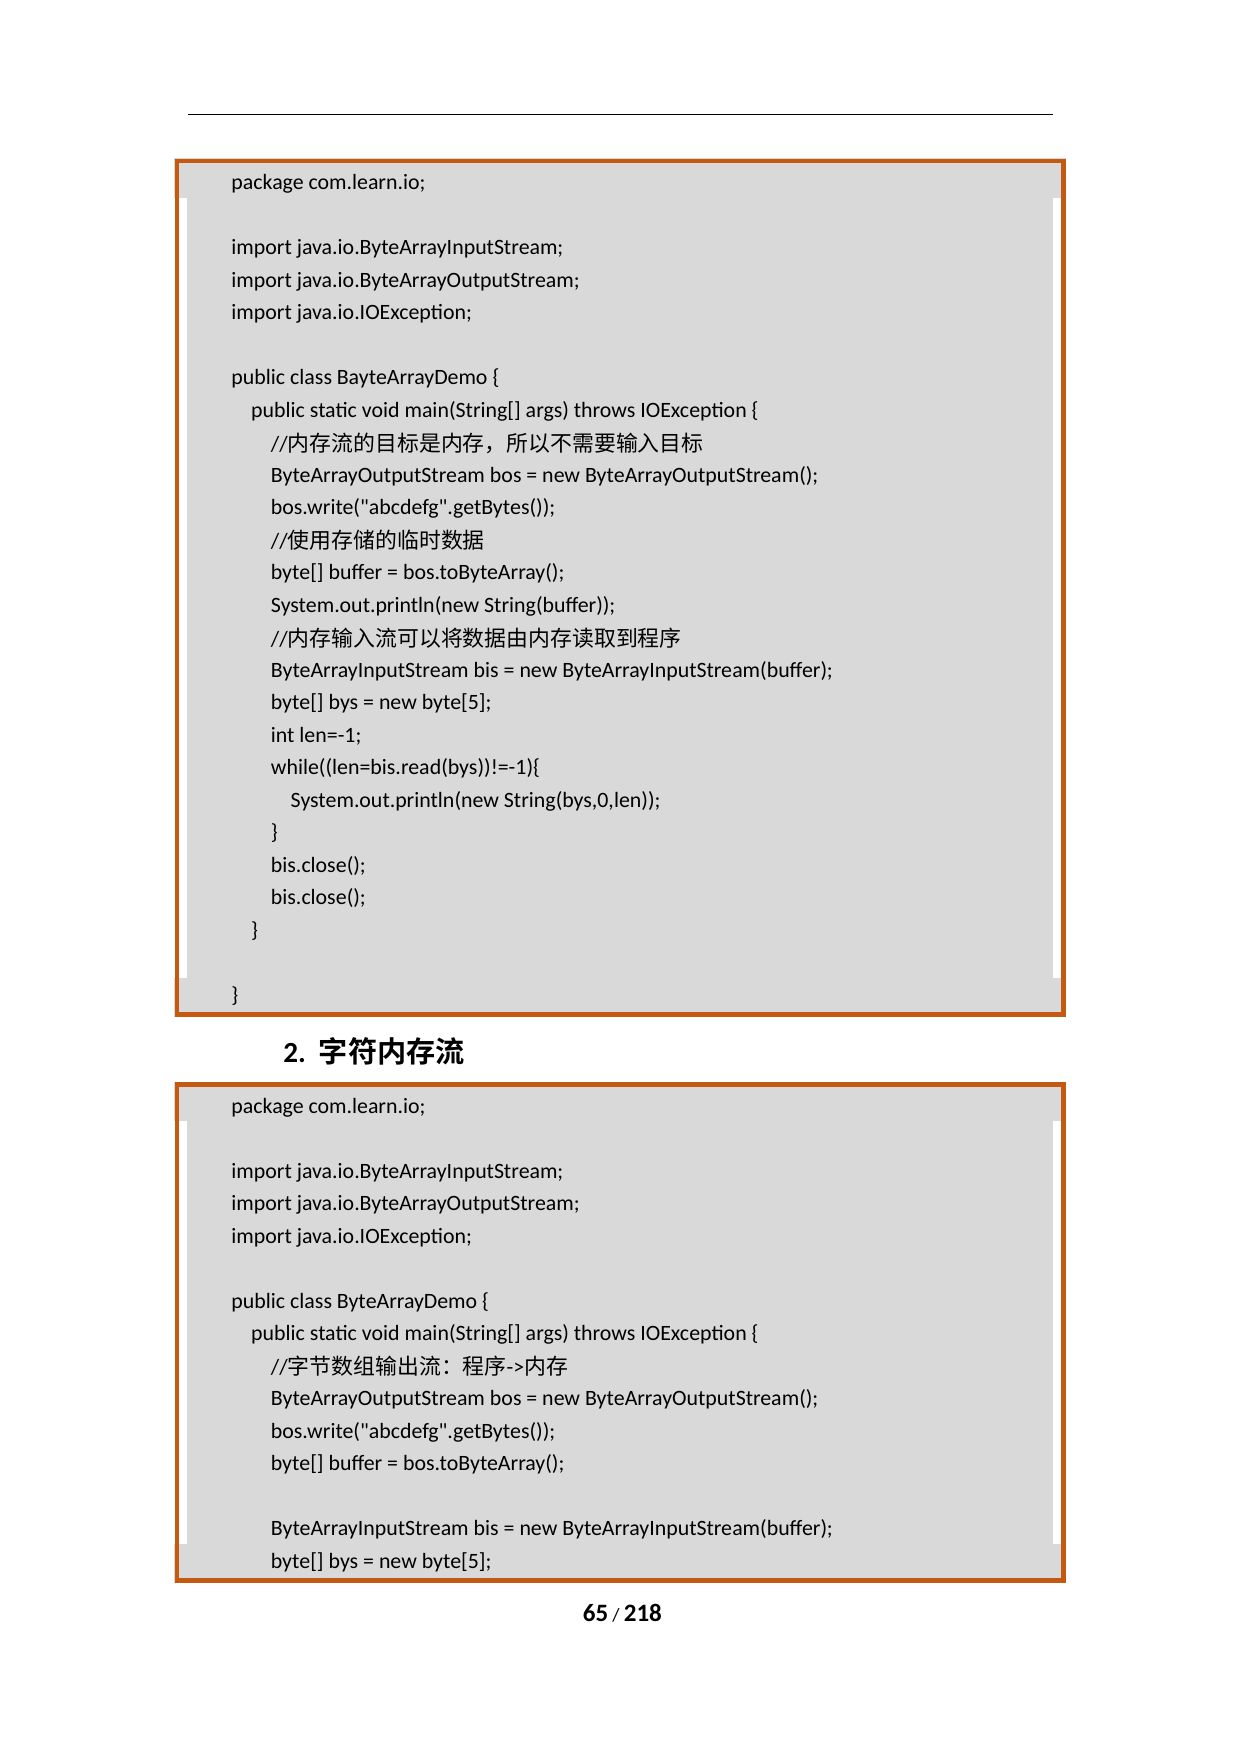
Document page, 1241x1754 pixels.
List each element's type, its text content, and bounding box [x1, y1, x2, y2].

text package com.learn.io; [179, 1087, 1061, 1121]
text //内存流的目标是内存，所以不需要输入目标 [187, 425, 1053, 458]
text } [187, 913, 1053, 945]
text import java.io.IOException; [187, 295, 1053, 328]
text bis.close(); [187, 848, 1053, 880]
text //字节数组输出流：程序->内存 [187, 1349, 1053, 1381]
text byte[] bys = new byte[5]; [179, 1537, 1061, 1578]
text bos.write("abcdefg".getBytes()); [187, 490, 1053, 523]
text import java.io.IOException; [187, 1219, 1053, 1251]
text } [179, 971, 1061, 1012]
text ByteArrayInputStream bis = new ByteArrayInputStream(buffer); [187, 653, 1053, 685]
text import java.io.ByteArrayInputStream; [187, 230, 1053, 263]
text } [187, 815, 1053, 848]
text System.out.println(new String(buffer)); [187, 588, 1053, 620]
text public class ByteArrayDemo { [187, 1284, 1053, 1316]
text import java.io.ByteArrayOutputStream; [187, 1186, 1053, 1219]
text ByteArrayOutputStream bos = new ByteArrayOutputStream(); [187, 458, 1053, 490]
text bos.write("abcdefg".getBytes()); [187, 1414, 1053, 1446]
text byte[] bys = new byte[5]; [187, 685, 1053, 718]
text //使用存储的临时数据 [187, 523, 1053, 555]
text public static void main(String[] args) throws IOException { [187, 1316, 1053, 1349]
text public class BayteArrayDemo { [187, 360, 1053, 393]
text ByteArrayOutputStream bos = new ByteArrayOutputStream(); [187, 1381, 1053, 1414]
text package com.learn.io; [179, 163, 1061, 198]
text 字符内存流 [306, 1017, 1053, 1082]
text public static void main(String[] args) throws IOException { [187, 393, 1053, 425]
text int len=-1; [187, 718, 1053, 750]
text import java.io.ByteArrayOutputStream; [187, 263, 1053, 295]
text import java.io.ByteArrayInputStream; [187, 1154, 1053, 1186]
text //内存输入流可以将数据由内存读取到程序 [187, 620, 1053, 653]
text bis.close(); [187, 880, 1053, 913]
text System.out.println(new String(bys,0,len)); [187, 783, 1053, 815]
text byte[] buffer = bos.toByteArray(); [187, 1446, 1053, 1479]
text ByteArrayInputStream bis = new ByteArrayInputStream(buffer); [187, 1511, 1053, 1537]
text byte[] buffer = bos.toByteArray(); [187, 555, 1053, 588]
text while((len=bis.read(bys))!=-1){ [187, 750, 1053, 783]
